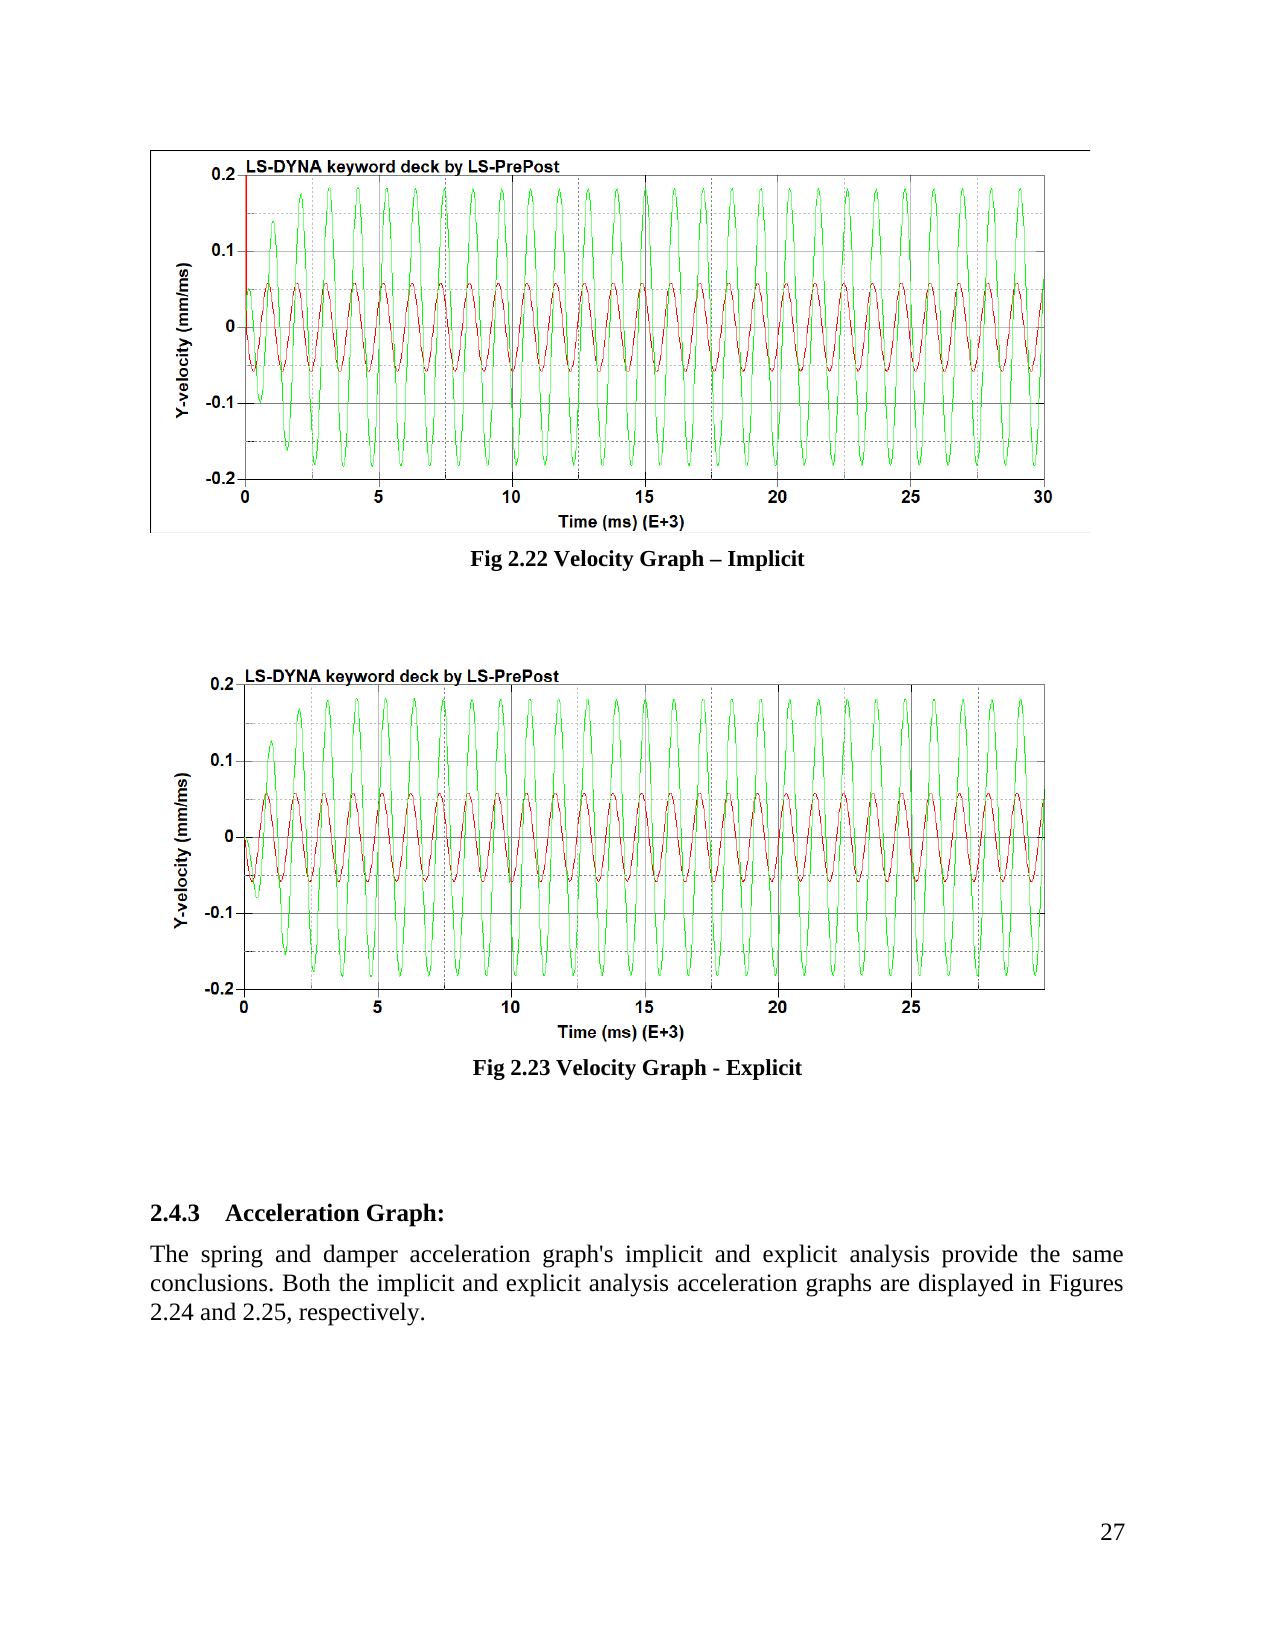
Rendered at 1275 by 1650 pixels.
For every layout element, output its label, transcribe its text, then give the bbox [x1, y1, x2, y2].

subtitle Acceleration Graph: [150, 1198, 1125, 1227]
picture [150, 661, 1091, 1042]
text Fig 2.22 Velocity Graph – Implicit [150, 545, 1125, 572]
text Fig 2.23 Velocity Graph - Explicit [150, 1054, 1125, 1081]
text The spring and damper acceleration graph's implicit and explicit analysis provide the same conclusions. Both the implicit and explicit analysis acceleration graphs are displayed in Figures 2.24 and 2.25, respectively. [150, 1239, 1125, 1326]
picture [150, 150, 1091, 533]
